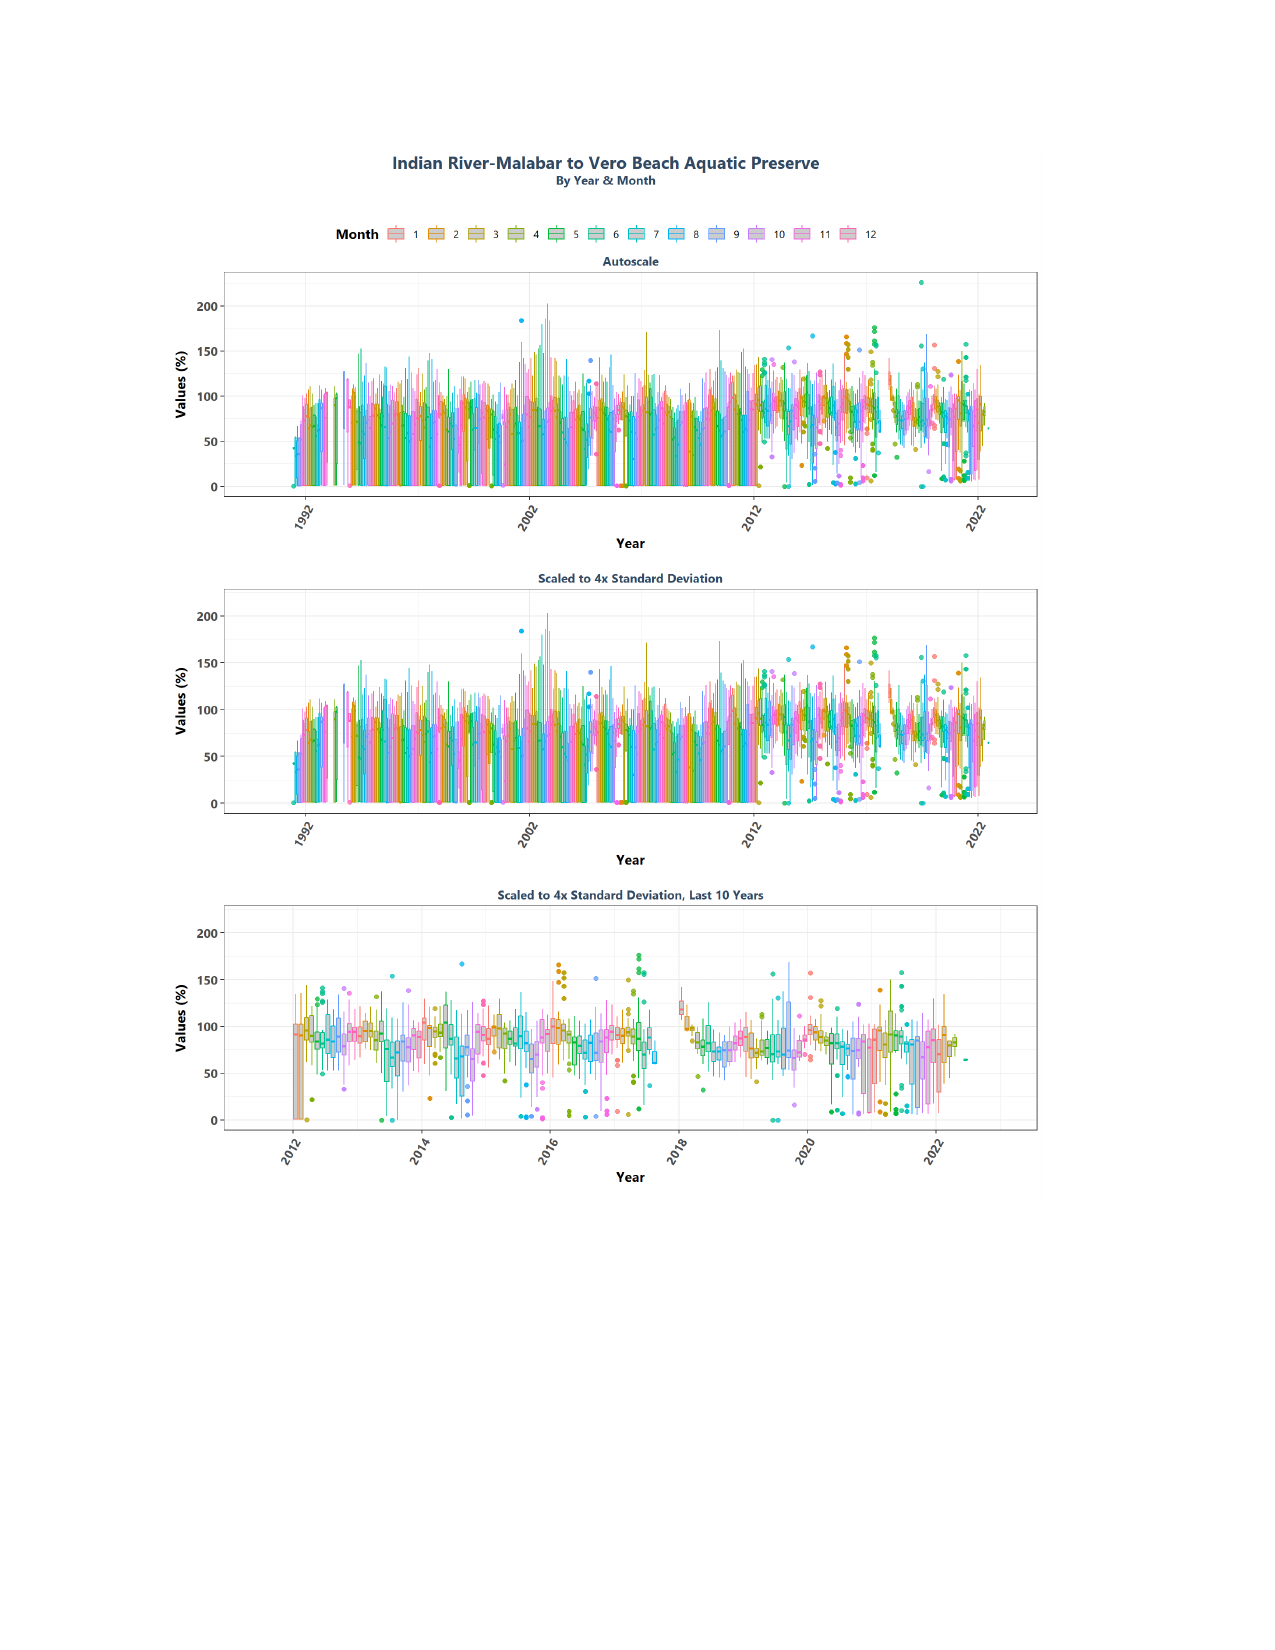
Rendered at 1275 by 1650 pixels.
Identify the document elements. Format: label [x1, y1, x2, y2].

picture [168, 150, 1044, 1200]
